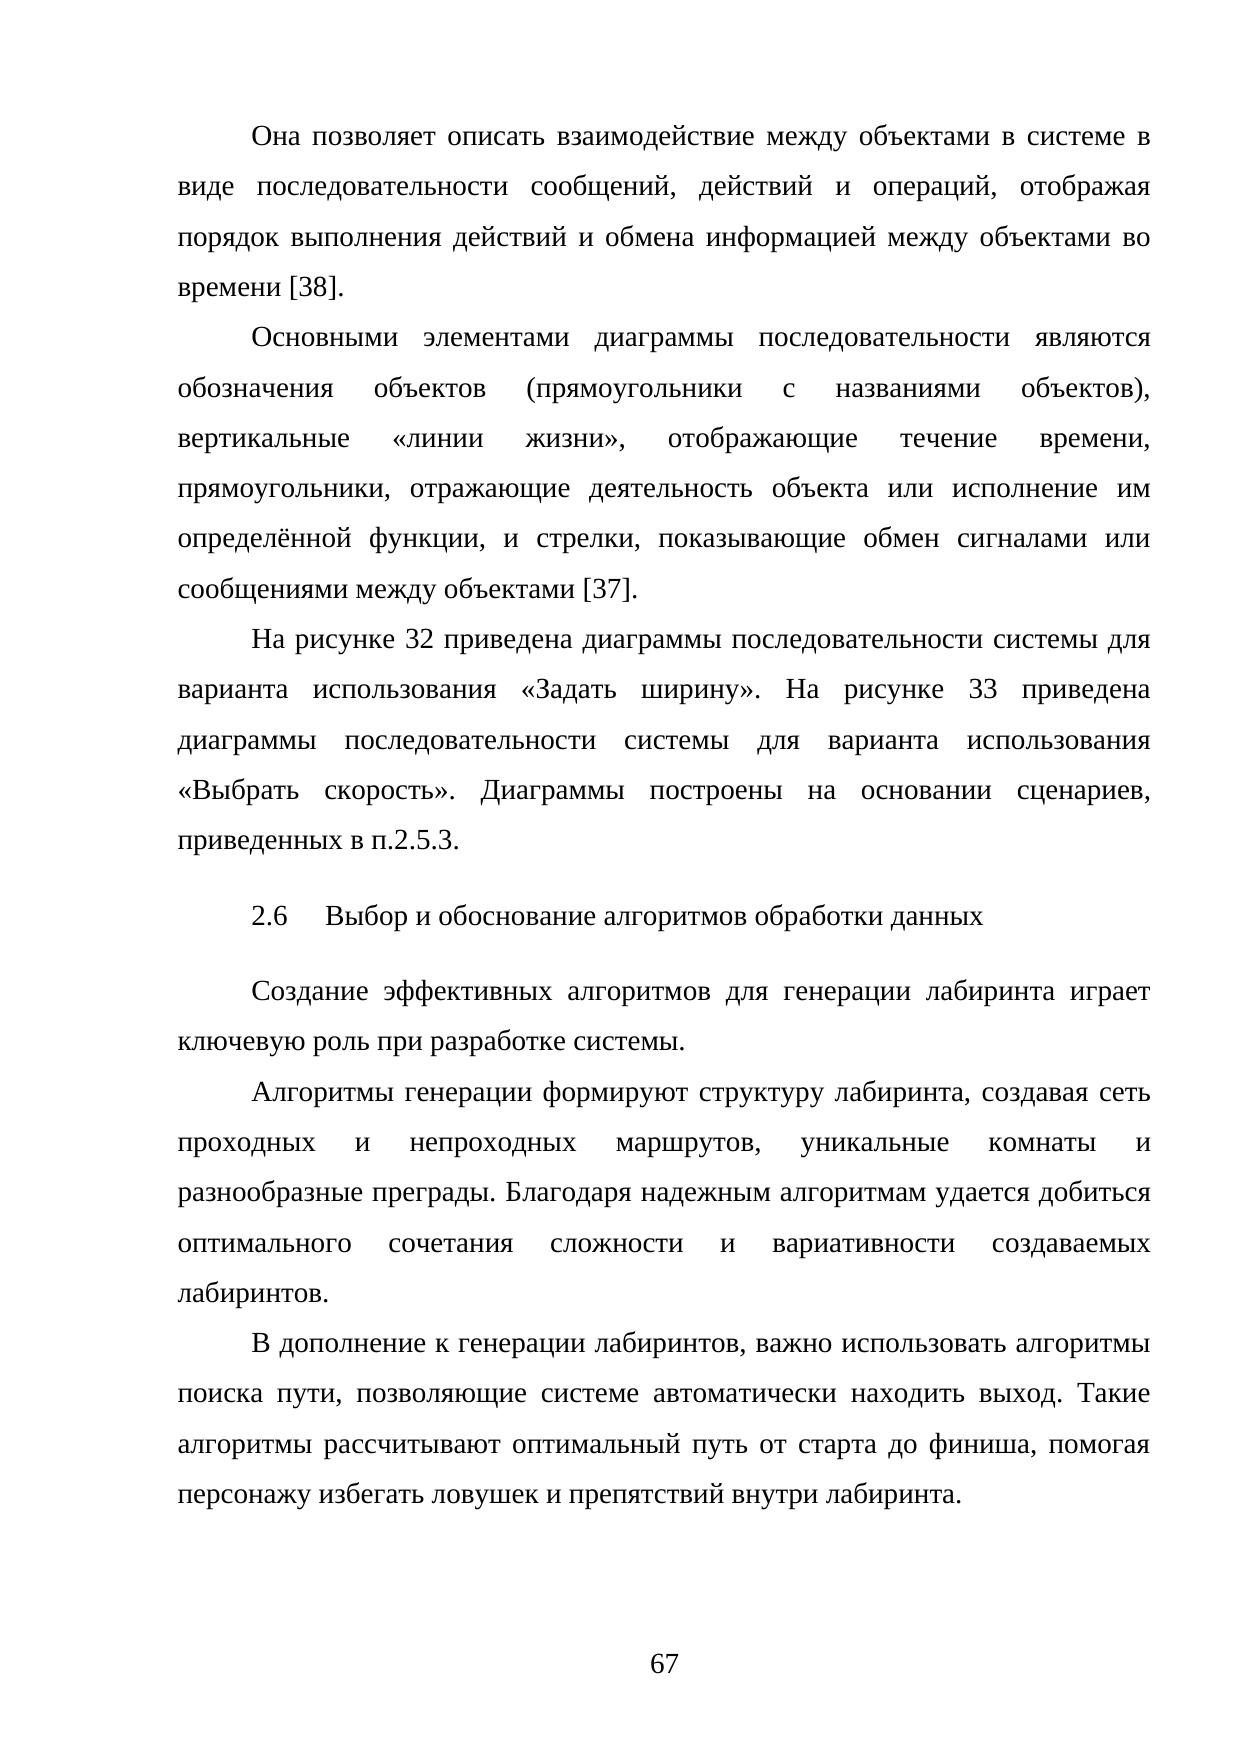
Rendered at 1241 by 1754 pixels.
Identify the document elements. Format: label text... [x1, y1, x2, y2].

list Выбор и обоснование алгоритмов обработки данных [251, 898, 1152, 931]
text Создание эффективных алгоритмов для генерации лабиринта играет ключевую роль при разработке системы. [177, 973, 1152, 1057]
text На рисунке 32 приведена диаграммы последовательности системы для варианта использования «Задать ширину». На рисунке 33 приведена диаграммы последовательности системы для варианта использования «Выбрать скорость». Диаграммы построены на основании сценариев, приведенных в п.2.5.3. [177, 621, 1152, 856]
text Алгоритмы генерации формируют структуру лабиринта, создавая сеть проходных и непроходных маршрутов, уникальные комнаты и разнообразные преграды. Благодаря надежным алгоритмам удается добиться оптимального сочетания сложности и вариативности создаваемых лабиринтов. [177, 1074, 1152, 1308]
text Основными элементами диаграммы последовательности являются обозначения объектов (прямоугольники с названиями объектов), вертикальные «линии жизни», отображающие течение времени, прямоугольники, отражающие деятельность объекта или исполнение им определённой функции, и стрелки, показывающие обмен сигналами или сообщениями между объектами [37]. [177, 319, 1152, 604]
text В дополнение к генерации лабиринтов, важно использовать алгоритмы поиска пути, позволяющие системе автоматически находить выход. Такие алгоритмы рассчитывают оптимальный путь от старта до финиша, помогая персонажу избегать ловушек и препятствий внутри лабиринта. [177, 1325, 1152, 1510]
text Она позволяет описать взаимодействие между объектами в системе в виде последовательности сообщений, действий и операций, отображая порядок выполнения действий и обмена информацией между объектами во времени [38]. [177, 118, 1152, 303]
